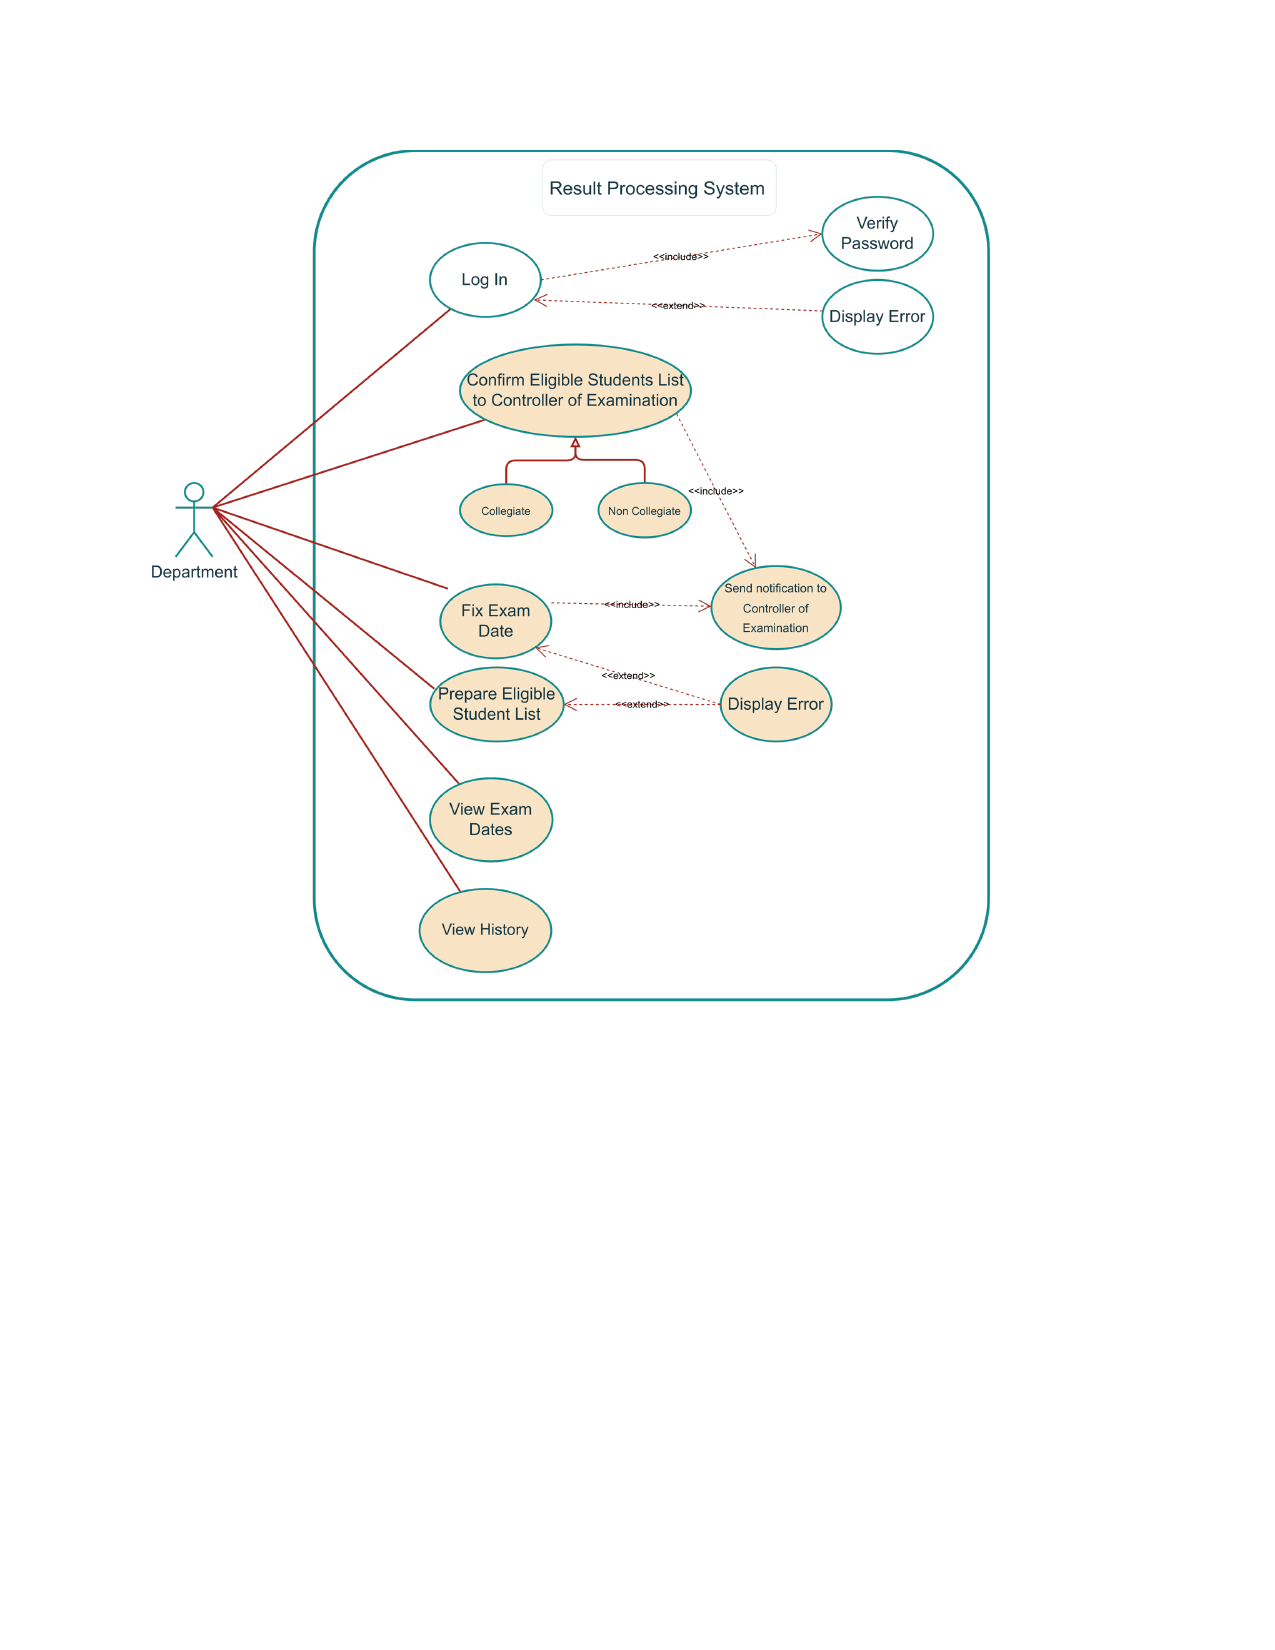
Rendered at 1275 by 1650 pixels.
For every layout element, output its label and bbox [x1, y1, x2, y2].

picture [150, 150, 990, 1002]
